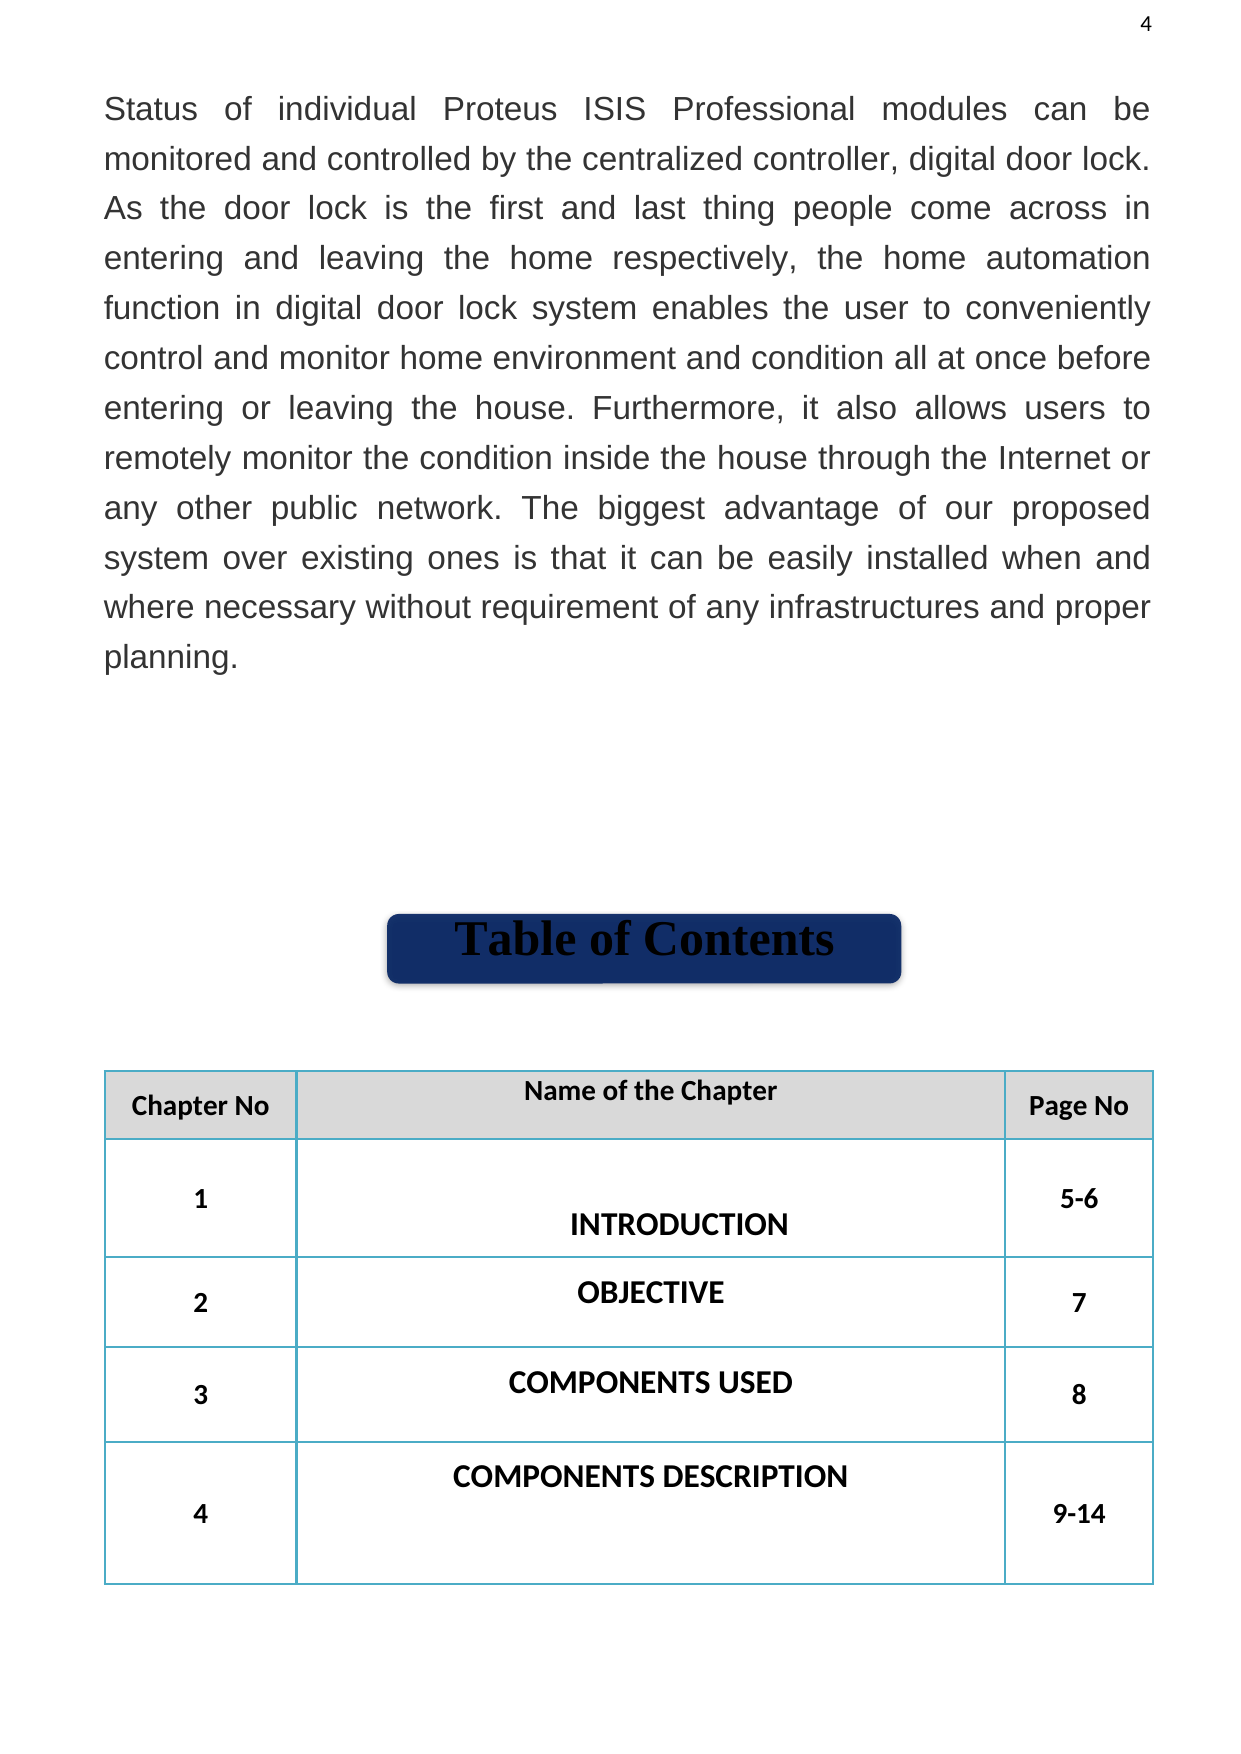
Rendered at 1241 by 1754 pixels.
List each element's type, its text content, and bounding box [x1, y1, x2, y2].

table_cell COMPONENTS USED [298, 1348, 1004, 1441]
table_header Name of the Chapter [298, 1072, 1004, 1138]
table_cell OBJECTIVE [298, 1258, 1004, 1346]
table_cell 4 [106, 1443, 295, 1583]
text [103, 89, 1152, 676]
table_cell 8 [1006, 1348, 1152, 1441]
table_cell 9-14 [1006, 1443, 1152, 1583]
table_cell 1 [106, 1140, 295, 1256]
table_cell [298, 1140, 1004, 1256]
table_cell 2 [106, 1258, 295, 1346]
table_cell 5-6 [1006, 1140, 1152, 1256]
table_cell 3 [106, 1348, 295, 1441]
table_header Page No [1006, 1072, 1152, 1138]
table_header Chapter No [106, 1072, 295, 1138]
table_cell 7 [1006, 1258, 1152, 1346]
table_cell COMPONENTS DESCRIPTION [298, 1443, 1004, 1583]
